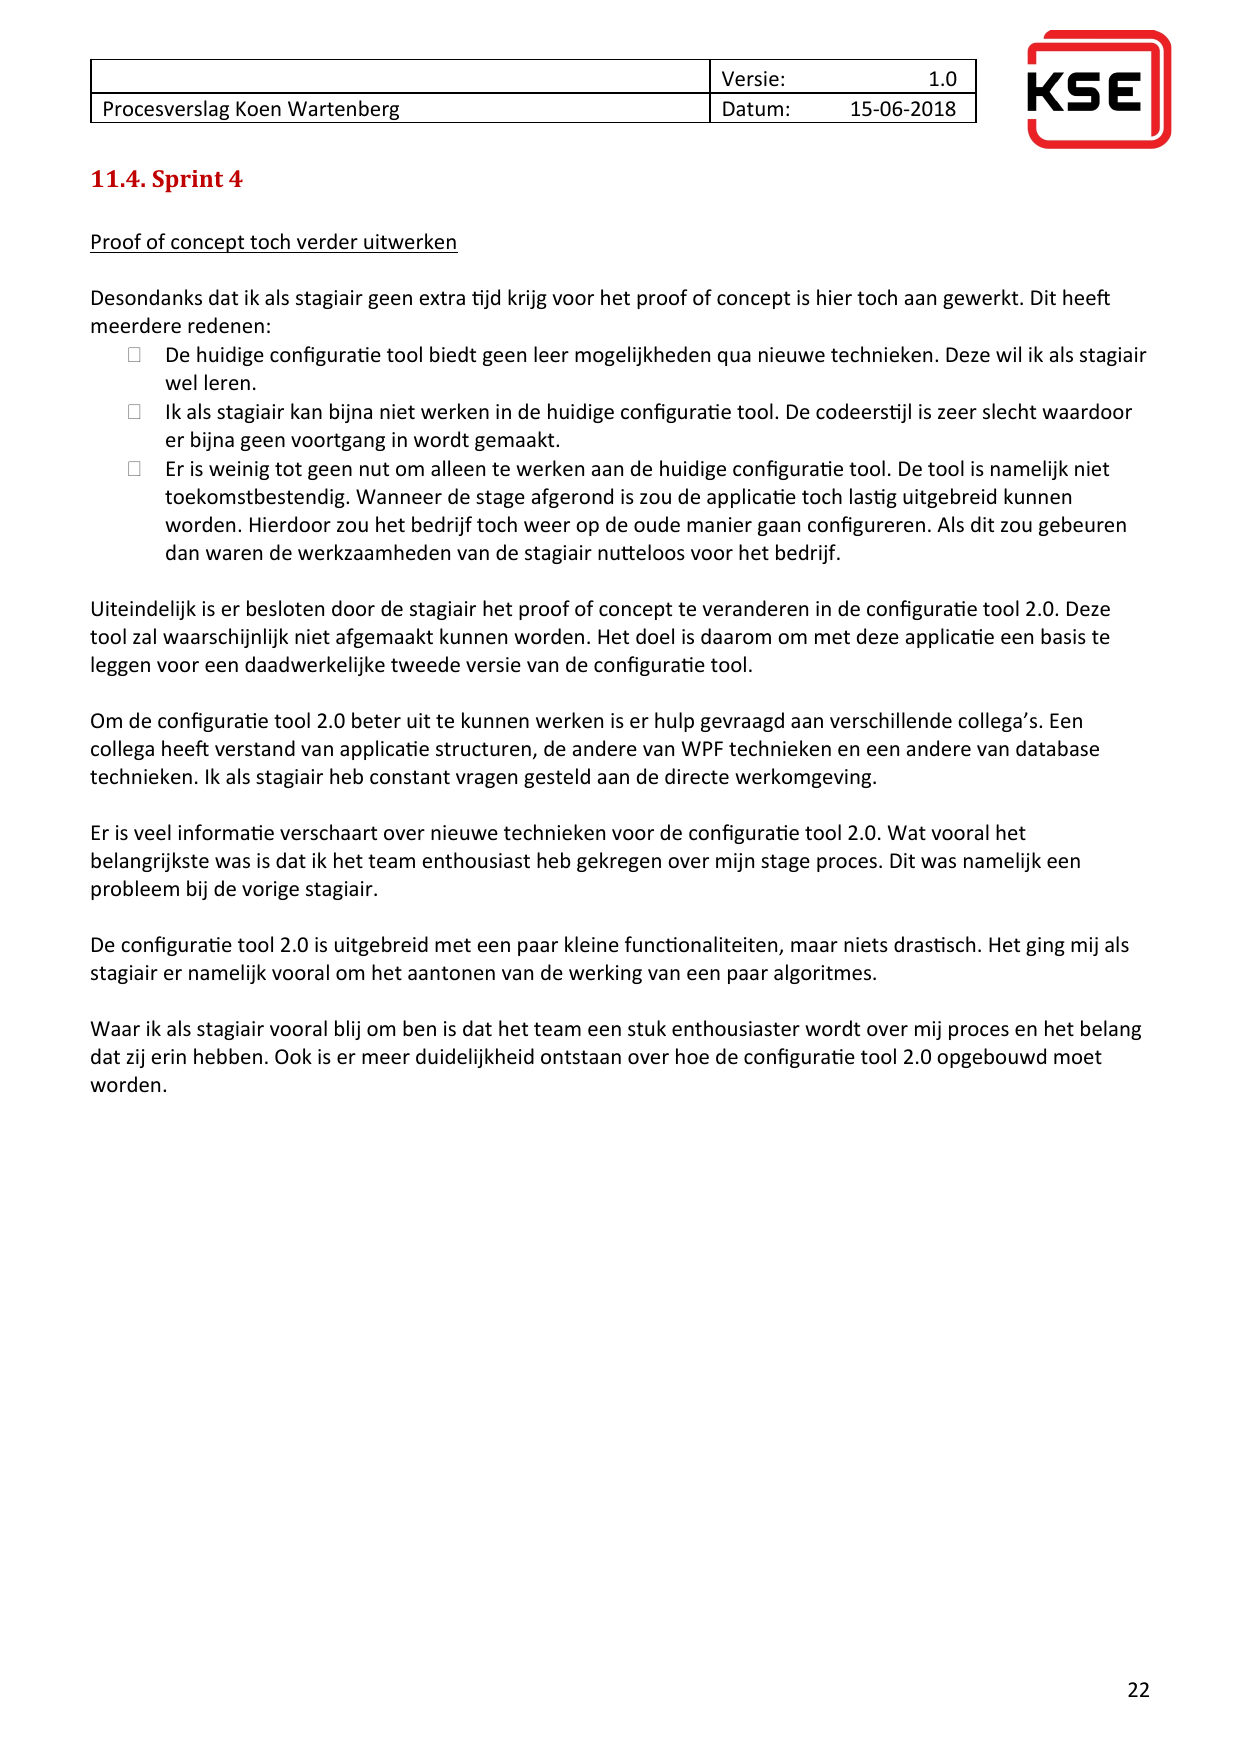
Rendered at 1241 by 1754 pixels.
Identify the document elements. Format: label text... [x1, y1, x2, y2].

list Er is weinig tot geen nut om alleen te werken aan de huidige configuratie tool. De tool is namelijk niet toekomstbestendig. Wanneer de stage afgerond is zou de applicatie toch lastig uitgebreid kunnen worden. Hierdoor zou het bedrijf toch weer op de oude manier gaan configureren. Als dit zou gebeuren dan waren de werkzaamheden van de stagiair nutteloos voor het bedrijf. [127, 453, 1150, 566]
list Ik als stagiair kan bijna niet werken in de huidige configuratie tool. De codeerstijl is zeer slecht waardoor er bijna geen voortgang in wordt gemaakt. [127, 396, 1150, 453]
text Proof of concept toch verder uitwerken [90, 227, 1150, 256]
picture [1027, 30, 1172, 149]
text Om de configuratie tool 2.0 beter uit te kunnen werken is er hulp gevraagd aan verschillende collega’s. Een collega heeft verstand van applicatie structuren, de andere van WPF technieken en een andere van database technieken. Ik als stagiair heb constant vragen gesteld aan de directe werkomgeving. [90, 706, 1150, 790]
text De configuratie tool 2.0 is uitgebreid met een paar kleine functionaliteiten, maar niets drastisch. Het ging mij als stagiair er namelijk vooral om het aantonen van de werking van een paar algoritmes. [90, 930, 1150, 986]
subtitle Sprint 4 [90, 164, 1150, 193]
text Uiteindelijk is er besloten door de stagiair het proof of concept te veranderen in de configuratie tool 2.0. Deze tool zal waarschijnlijk niet afgemaakt kunnen worden. Het doel is daarom om met deze applicatie een basis te leggen voor een daadwerkelijke tweede versie van de configuratie tool. [90, 594, 1150, 678]
text Er is veel informatie verschaart over nieuwe technieken voor de configuratie tool 2.0. Wat vooral het belangrijkste was is dat ik het team enthousiast heb gekregen over mijn stage proces. Dit was namelijk een probleem bij de vorige stagiair. [90, 818, 1150, 902]
text Desondanks dat ik als stagiair geen extra tijd krijg voor het proof of concept is hier toch aan gewerkt. Dit heeft meerdere redenen: [90, 283, 1150, 339]
list De huidige configuratie tool biedt geen leer mogelijkheden qua nieuwe technieken. Deze wil ik als stagiair wel leren. [127, 339, 1150, 396]
text Waar ik als stagiair vooral blij om ben is dat het team een stuk enthousiaster wordt over mij proces en het belang dat zij erin hebben. Ook is er meer duidelijkheid ontstaan over hoe de configuratie tool 2.0 opgebouwd moet worden. [90, 1014, 1150, 1098]
